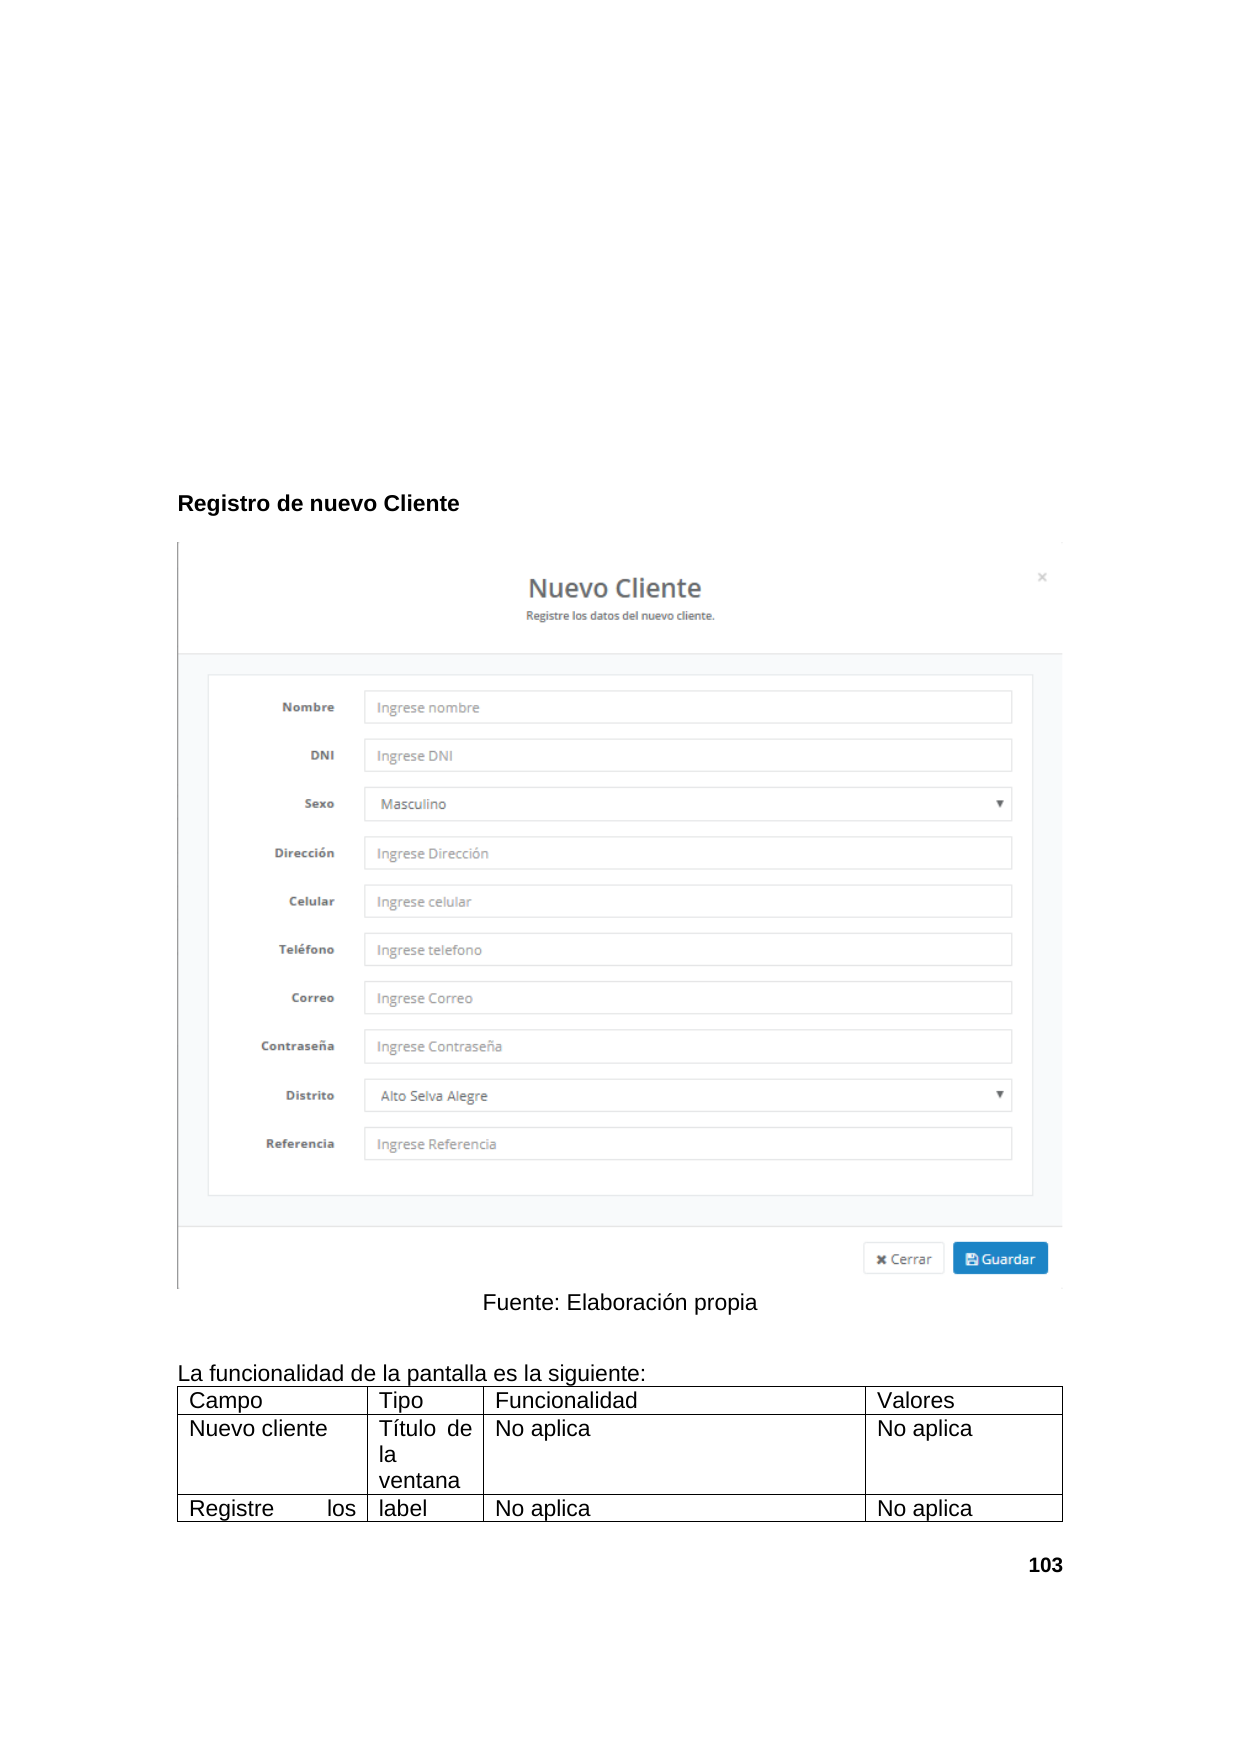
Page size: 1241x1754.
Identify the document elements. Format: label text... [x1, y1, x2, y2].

table_cell No aplica [866, 1415, 1062, 1493]
table_header Funcionalidad [484, 1387, 865, 1413]
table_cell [178, 1495, 367, 1521]
table_cell No aplica [484, 1415, 865, 1493]
table_header Valores [866, 1387, 1062, 1413]
table_cell Nuevo cliente [178, 1415, 367, 1493]
table_cell No aplica [484, 1495, 865, 1521]
text Registro de nuevo Cliente [177, 490, 1063, 517]
table_header Campo [178, 1387, 367, 1413]
picture [177, 542, 1063, 1289]
text La funcionalidad de la pantalla es la siguiente: [177, 1360, 1063, 1386]
text Fuente: Elaboración propia [177, 1289, 1063, 1315]
table_cell label [368, 1495, 483, 1521]
table_cell No aplica [866, 1495, 1062, 1521]
table_cell Título de la ventana [368, 1415, 483, 1493]
table_header Tipo [368, 1387, 483, 1413]
